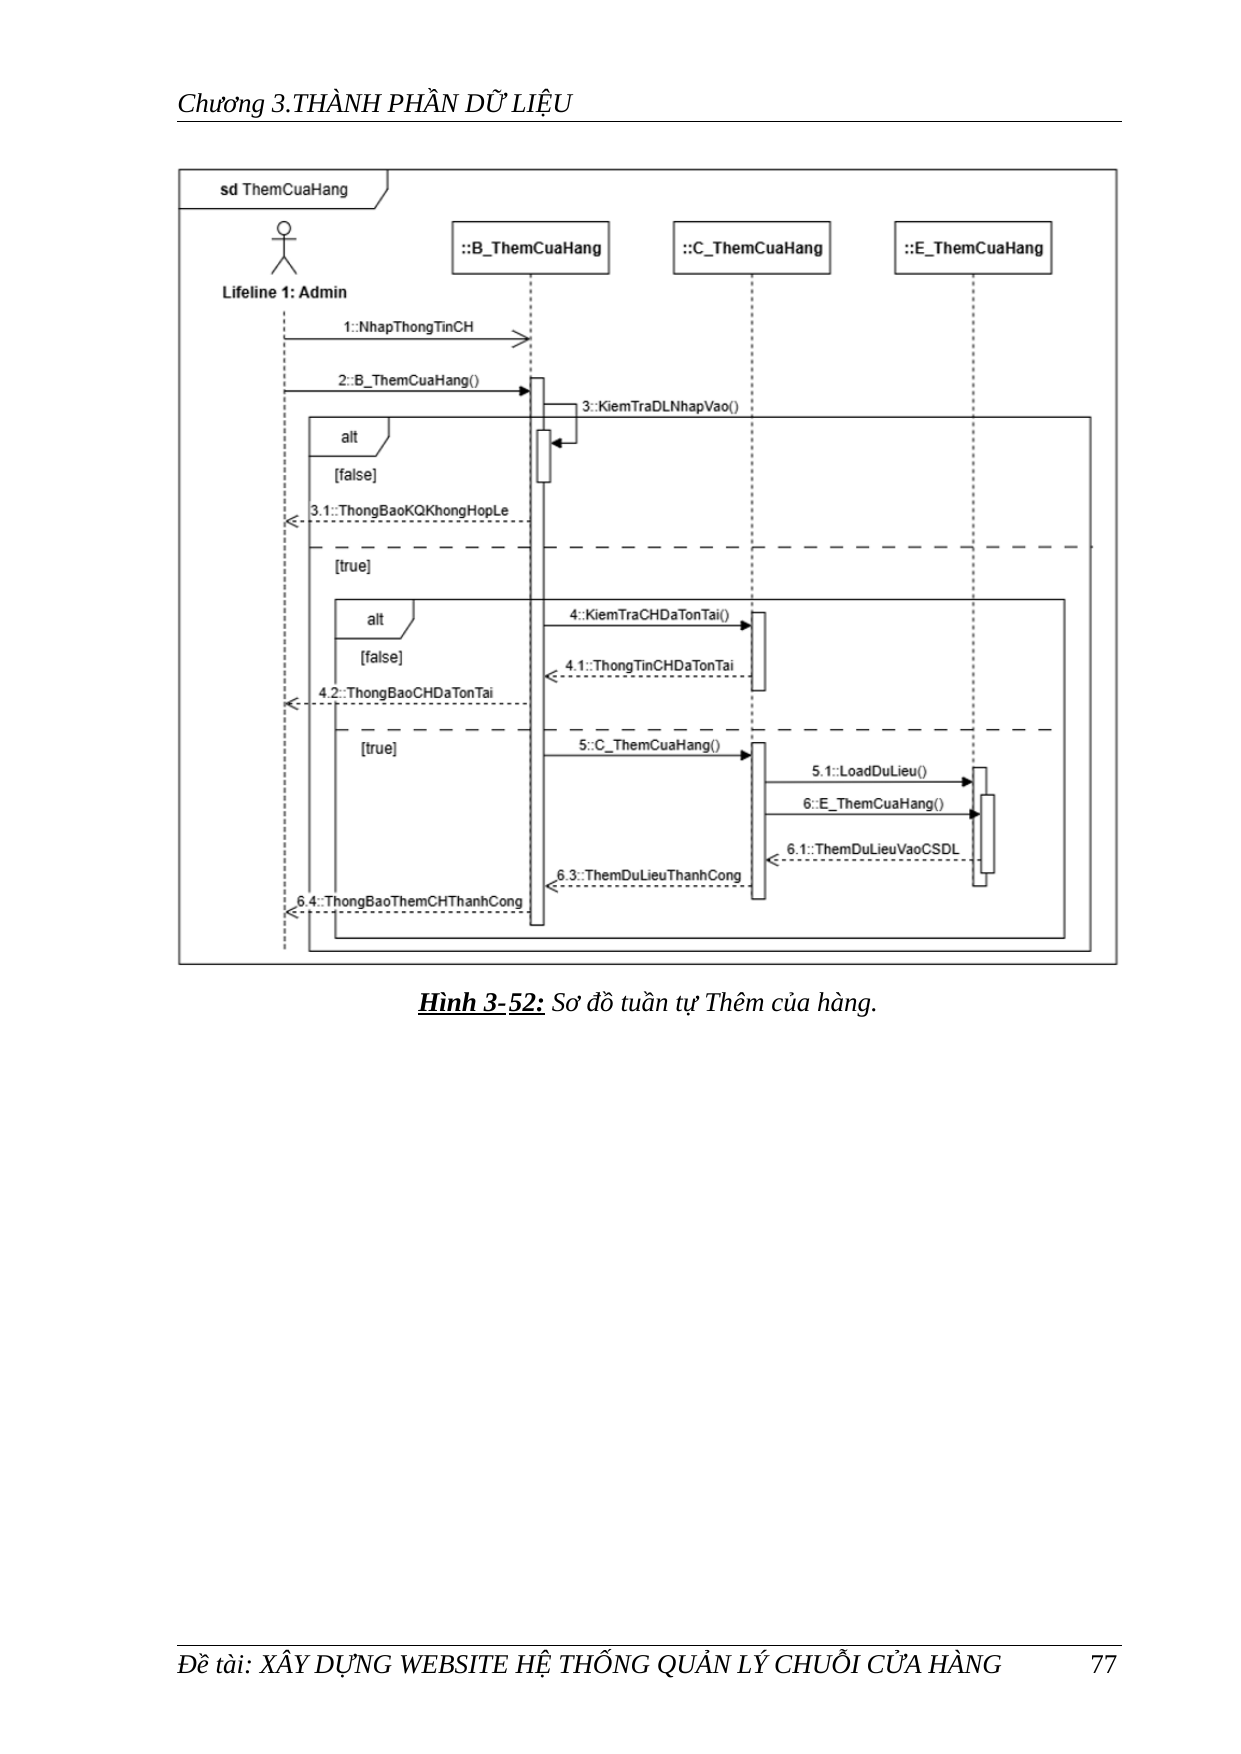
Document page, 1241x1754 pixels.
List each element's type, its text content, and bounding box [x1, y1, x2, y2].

picture [177, 165, 1122, 966]
